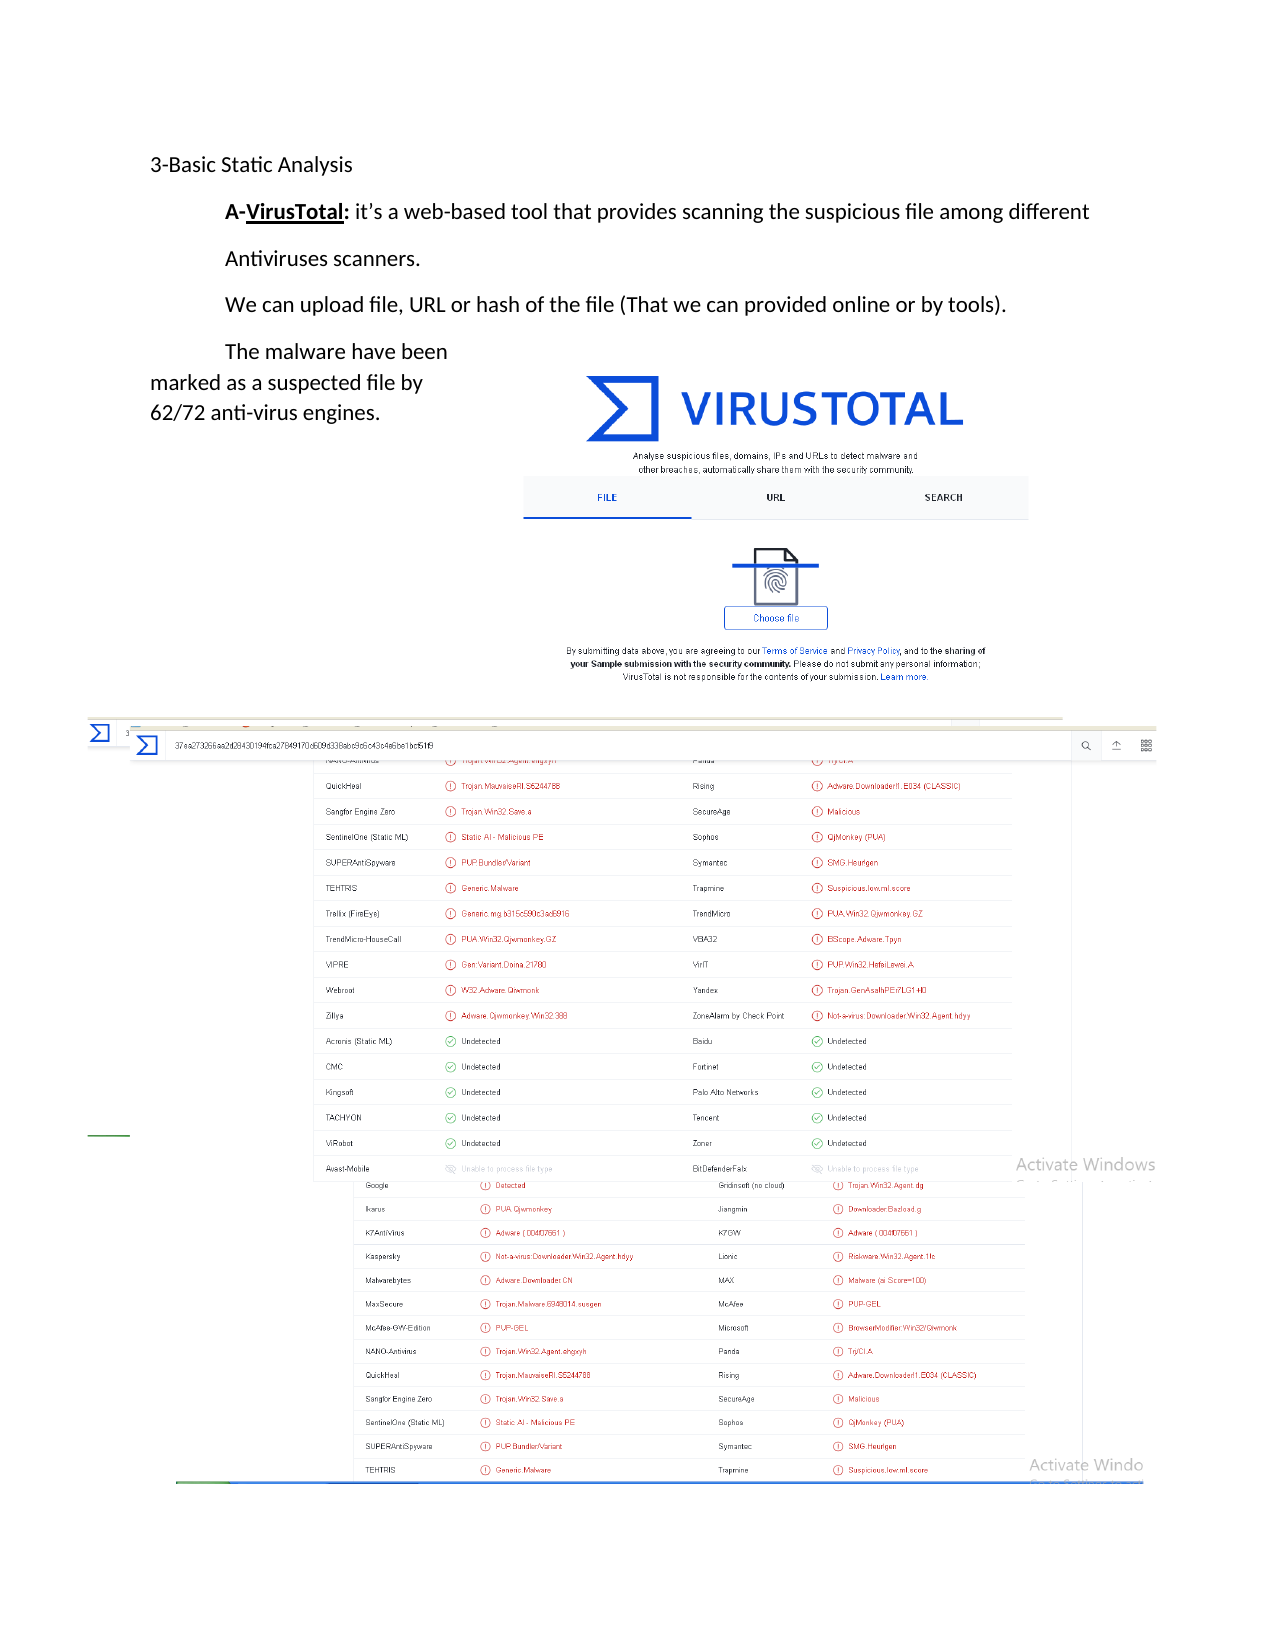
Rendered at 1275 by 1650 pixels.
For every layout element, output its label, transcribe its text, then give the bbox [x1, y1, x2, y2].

text A-VirusTotal: it’s a web-based tool that provides scanning the suspicious file among different [150, 197, 1125, 225]
text 3-Basic Static Analysis [150, 150, 1125, 178]
picture [87, 338, 1248, 1484]
text Antiviruses scanners. [150, 244, 1125, 272]
text We can upload file, URL or hash of the file (That we can provided online or by tools). [150, 291, 1125, 319]
text The malware have been marked as a suspected file by 62/72 anti-virus engines. [150, 337, 1125, 426]
